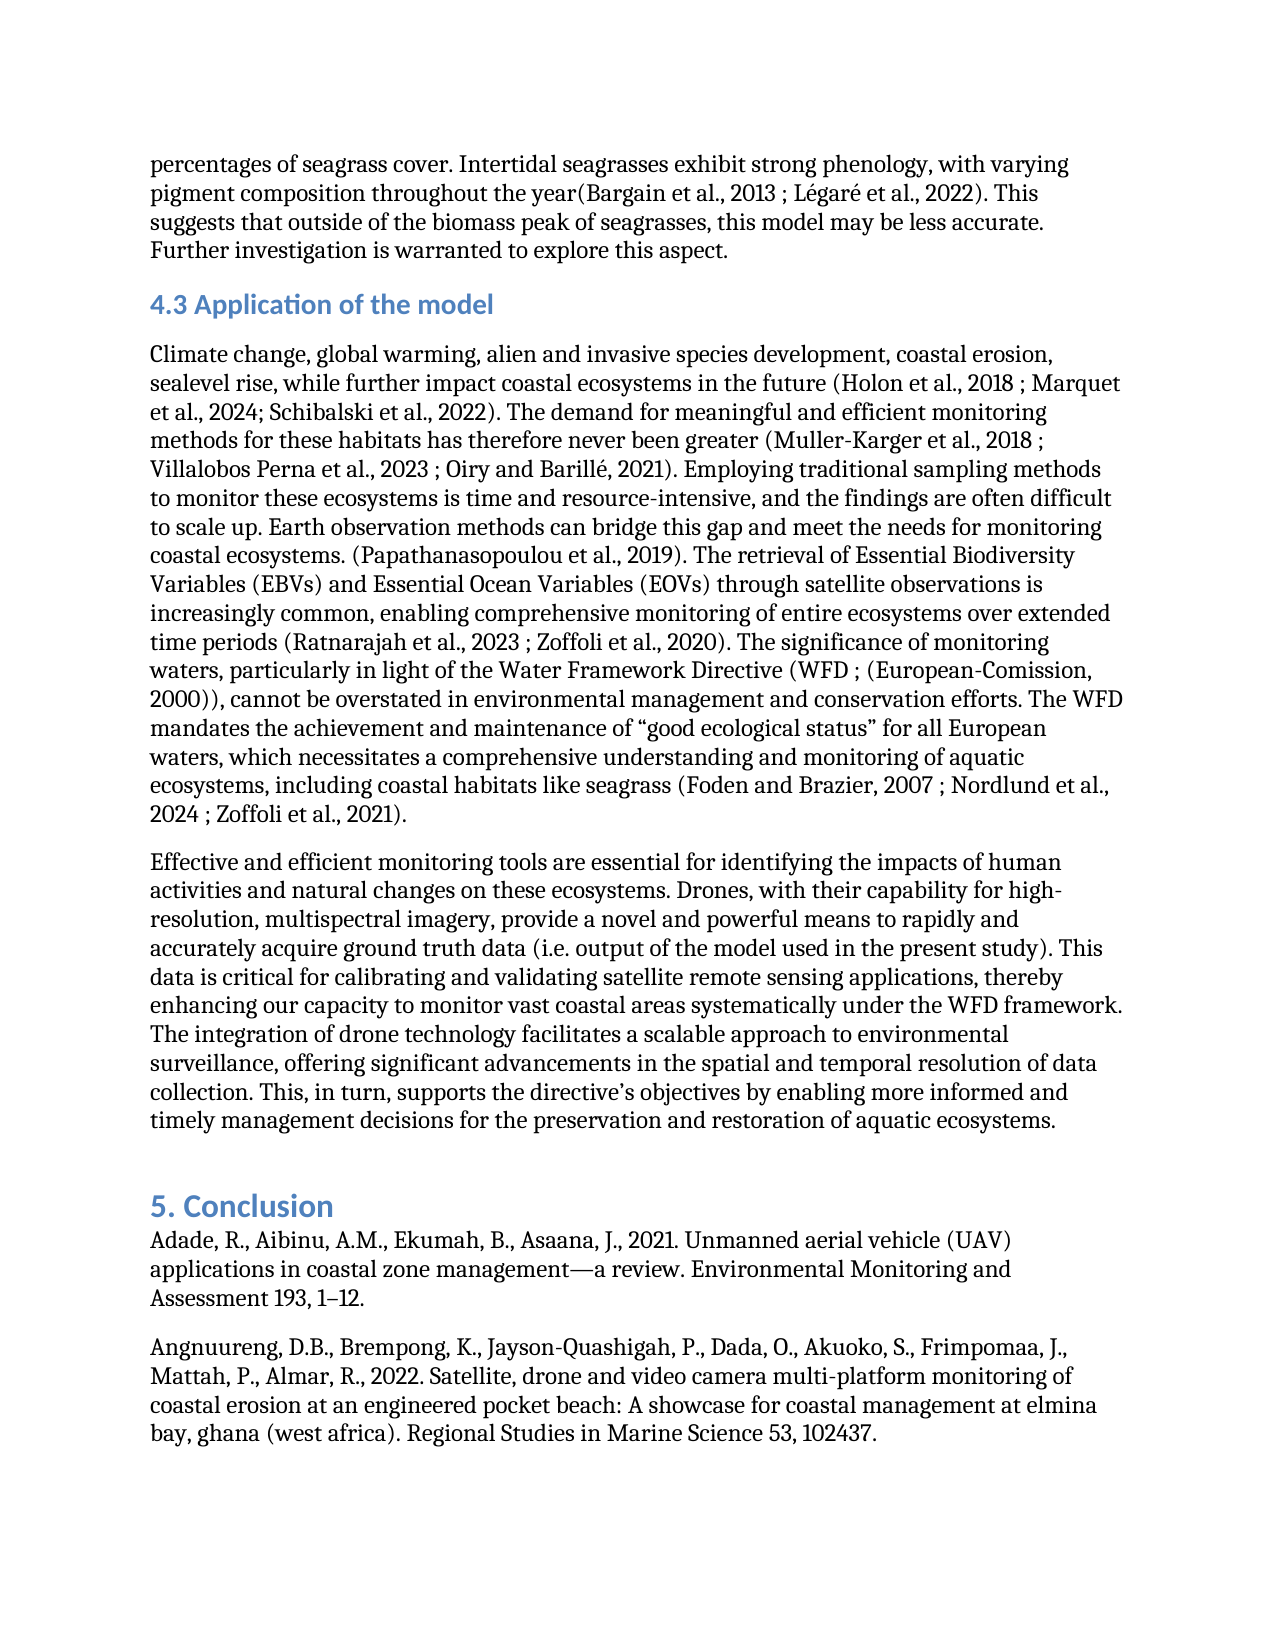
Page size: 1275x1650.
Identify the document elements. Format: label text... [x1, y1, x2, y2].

text Climate change, global warming, alien and invasive species development, coastal erosion, sealevel rise, while further impact coastal ecosystems in the future (Holon et al., 2018 ; Marquet et al., 2024; Schibalski et al., 2022). The demand for meaningful and efficient monitoring methods for these habitats has therefore never been greater (Muller-Karger et al., 2018 ; Villalobos Perna et al., 2023 ; Oiry and Barillé, 2021). Employing traditional sampling methods to monitor these ecosystems is time and resource-intensive, and the findings are often difficult to scale up. Earth observation methods can bridge this gap and meet the needs for monitoring coastal ecosystems. (Papathanasopoulou et al., 2019). The retrieval of Essential Biodiversity Variables (EBVs) and Essential Ocean Variables (EOVs) through satellite observations is increasingly common, enabling comprehensive monitoring of entire ecosystems over extended time periods (Ratnarajah et al., 2023 ; Zoffoli et al., 2020). The significance of monitoring waters, particularly in light of the Water Framework Directive (WFD ; (European-Comission, 2000)), cannot be overstated in environmental management and conservation efforts. The WFD mandates the achievement and maintenance of “good ecological status” for all European waters, which necessitates a comprehensive understanding and monitoring of aquatic ecosystems, including coastal habitats like seagrass (Foden and Brazier, 2007 ; Nordlund et al., 2024 ; Zoffoli et al., 2021). [150, 340, 1125, 829]
text Effective and efficient monitoring tools are essential for identifying the impacts of human activities and natural changes on these ecosystems. Drones, with their capability for high-resolution, multispectral imagery, provide a novel and powerful means to rapidly and accurately acquire ground truth data (i.e. output of the model used in the present study). This data is critical for calibrating and validating satellite remote sensing applications, thereby enhancing our capacity to monitor vast coastal areas systematically under the WFD framework. The integration of drone technology facilitates a scalable approach to environmental surveillance, offering significant advancements in the spatial and temporal resolution of data collection. This, in turn, supports the directive’s objectives by enabling more informed and timely management decisions for the preservation and restoration of aquatic ecosystems. [150, 848, 1125, 1135]
text Angnuureng, D.B., Brempong, K., Jayson-Quashigah, P., Dada, O., Akuoko, S., Frimpomaa, J., Mattah, P., Almar, R., 2022. Satellite, drone and video camera multi-platform monitoring of coastal erosion at an engineered pocket beach: A showcase for coastal management at elmina bay, ghana (west africa). Regional Studies in Marine Science 53, 102437. [150, 1333, 1125, 1448]
subtitle 5. Conclusion [150, 1185, 1125, 1226]
text Adade, R., Aibinu, A.M., Ekumah, B., Asaana, J., 2021. Unmanned aerial vehicle (UAV) applications in coastal zone management—a review. Environmental Monitoring and Assessment 193, 1–12. [150, 1226, 1125, 1312]
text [150, 150, 1125, 265]
subtitle 4.3 Application of the model [150, 286, 1125, 321]
